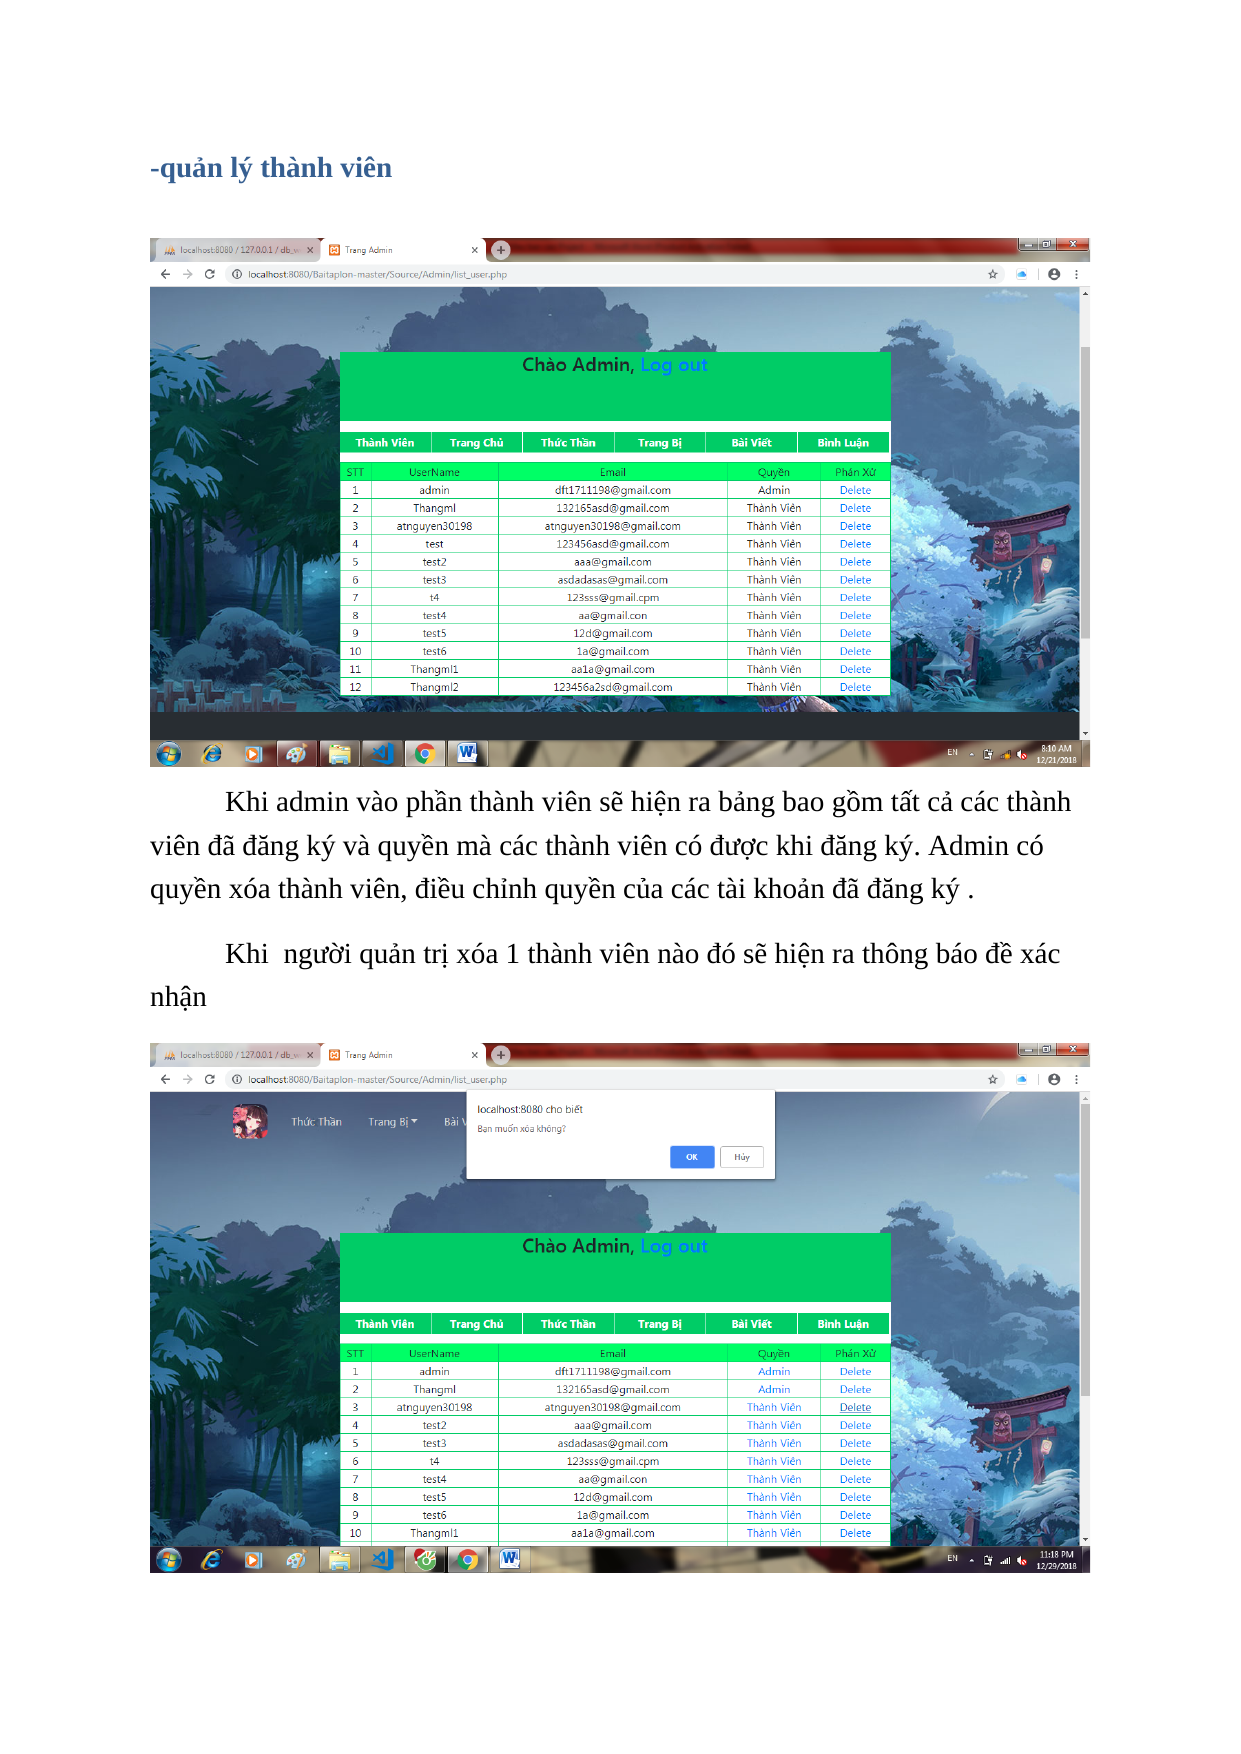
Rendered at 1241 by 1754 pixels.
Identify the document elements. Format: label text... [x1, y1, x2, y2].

text Khi admin vào phần thành viên sẽ hiện ra bảng bao gồm tất cả các thành viên đã đăng ký và quyền mà các thành viên có được khi đăng ký. Admin có quyền xóa thành viên, điều chỉnh quyền của các tài khoản đã đăng ký . [150, 784, 1090, 905]
picture [150, 1043, 1091, 1573]
text -quản lý thành viên [150, 150, 1090, 183]
picture [150, 238, 1091, 767]
text Khi người quản trị xóa 1 thành viên nào đó sẽ hiện ra thông báo đề xác nhận [150, 936, 1090, 1013]
